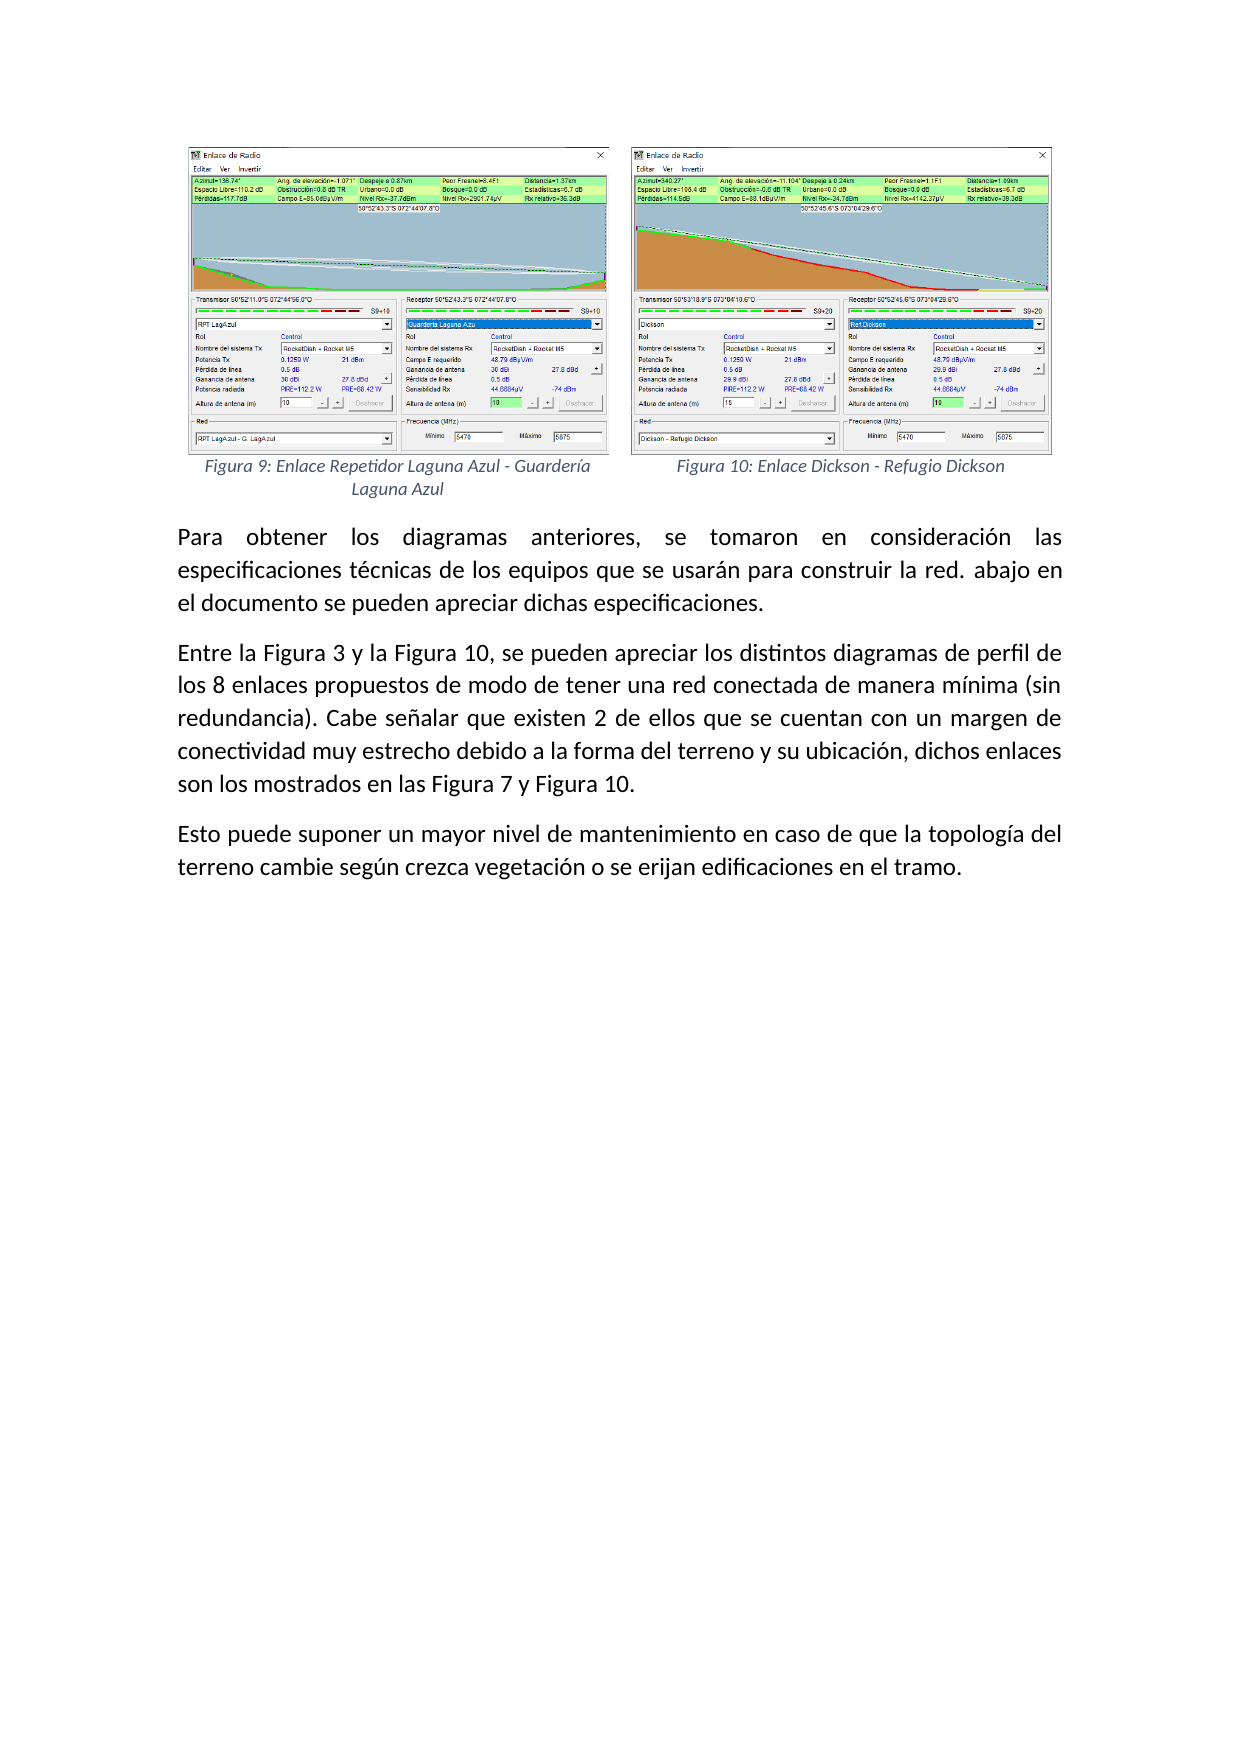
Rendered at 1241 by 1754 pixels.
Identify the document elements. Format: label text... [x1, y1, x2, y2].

text Esto puede suponer un mayor nivel de mantenimiento en caso de que la topología del terreno cambie según crezca vegetación o se erijan edificaciones en el tramo. [177, 818, 1063, 881]
picture [188, 147, 609, 455]
text Entre la Figura 3 y la Figura 10, se pueden apreciar los distintos diagramas de perfil de los 8 enlaces propuestos de modo de tener una red conectada de manera mínima (sin redundancia). Cabe señalar que existen 2 de ellos que se cuentan con un margen de conectividad muy estrecho debido a la forma del terreno y su ubicación, dichos enlaces son los mostrados en las Figura 7 y Figura 10. [177, 637, 1063, 799]
picture [631, 147, 1052, 455]
text Para obtener los diagramas anteriores, se tomaron en consideración las especificaciones técnicas de los equipos que se usarán para construir la red. más adelante en el documento se pueden apreciar dichas especificaciones. [177, 521, 1063, 618]
